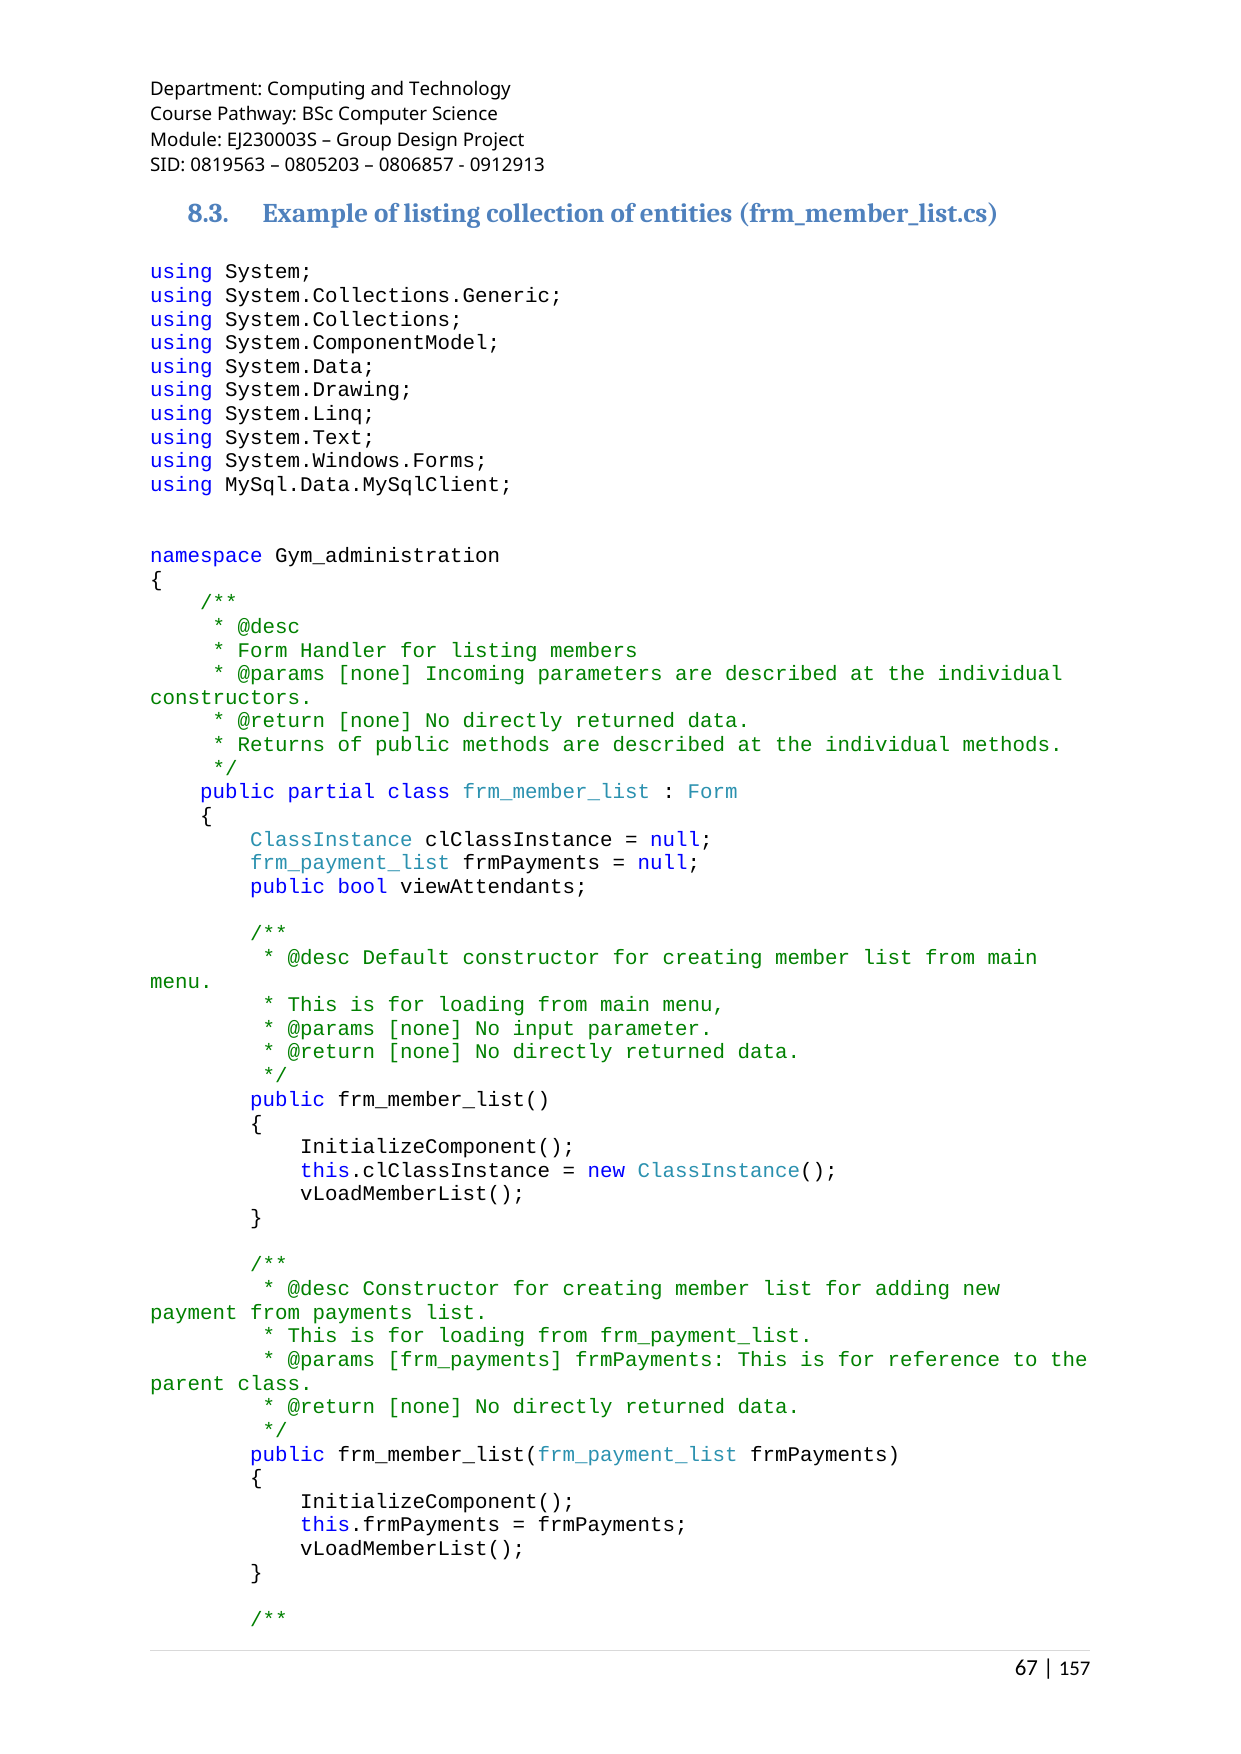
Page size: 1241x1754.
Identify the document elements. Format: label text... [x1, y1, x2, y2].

text public frm_member_list() [150, 1089, 1090, 1112]
text frm_payment_list frmPayments = null; [150, 852, 1090, 876]
text vLoadMemberList(); [150, 1183, 1090, 1207]
text namespace Gym_administration [150, 545, 1090, 569]
text * @return [none] No directly returned data. [150, 1396, 1090, 1420]
text /** [150, 1609, 1090, 1633]
text { [150, 1467, 1090, 1491]
text * This is for loading from frm_payment_list. [150, 1325, 1090, 1349]
text using System.Text; [150, 427, 1090, 450]
text this.frmPayments = frmPayments; [150, 1514, 1090, 1538]
text using System.Linq; [150, 403, 1090, 427]
text public frm_member_list(frm_payment_list frmPayments) [150, 1443, 1090, 1467]
text using System.Collections; [150, 308, 1090, 332]
text { [150, 569, 1090, 592]
text * @desc Constructor for creating member list for adding new payment from payments list. [150, 1278, 1090, 1325]
text using System.ComponentModel; [150, 332, 1090, 356]
text using MySql.Data.MySqlClient; [150, 474, 1090, 498]
text * @desc Default constructor for creating member list from main menu. [150, 947, 1090, 994]
text /** [150, 592, 1090, 616]
text InitializeComponent(); [150, 1136, 1090, 1160]
text this.clClassInstance = new ClassInstance(); [150, 1160, 1090, 1183]
text { [150, 805, 1090, 829]
text using System.Collections.Generic; [150, 285, 1090, 308]
text * @return [none] No directly returned data. [150, 1042, 1090, 1065]
text * This is for loading from main menu, [150, 994, 1090, 1018]
text } [150, 1562, 1090, 1585]
text using System.Data; [150, 356, 1090, 379]
text */ [150, 1420, 1090, 1443]
text * Returns of public methods are described at the individual methods. [150, 734, 1090, 758]
text } [150, 1207, 1090, 1231]
text public bool viewAttendants; [150, 876, 1090, 900]
text { [150, 1112, 1090, 1136]
text * @return [none] No directly returned data. [150, 711, 1090, 734]
text ClassInstance clClassInstance = null; [150, 829, 1090, 852]
text public partial class frm_member_list : Form [150, 781, 1090, 805]
text * @params [none] Incoming parameters are described at the individual constructors. [150, 663, 1090, 711]
text vLoadMemberList(); [150, 1538, 1090, 1562]
text * @desc [150, 616, 1090, 639]
text * @params [none] No input parameter. [150, 1018, 1090, 1042]
text using System.Windows.Forms; [150, 450, 1090, 474]
text */ [150, 1065, 1090, 1089]
text */ [150, 758, 1090, 781]
text /** [150, 923, 1090, 947]
text * Form Handler for listing members [150, 639, 1090, 663]
text InitializeComponent(); [150, 1491, 1090, 1514]
text using System; [150, 261, 1090, 285]
text * @params [frm_payments] frmPayments: This is for reference to the parent class. [150, 1349, 1090, 1396]
text using System.Drawing; [150, 379, 1090, 403]
text /** [150, 1254, 1090, 1278]
subtitle Example of listing collection of entities (frm_member_list.cs) [187, 198, 1090, 229]
